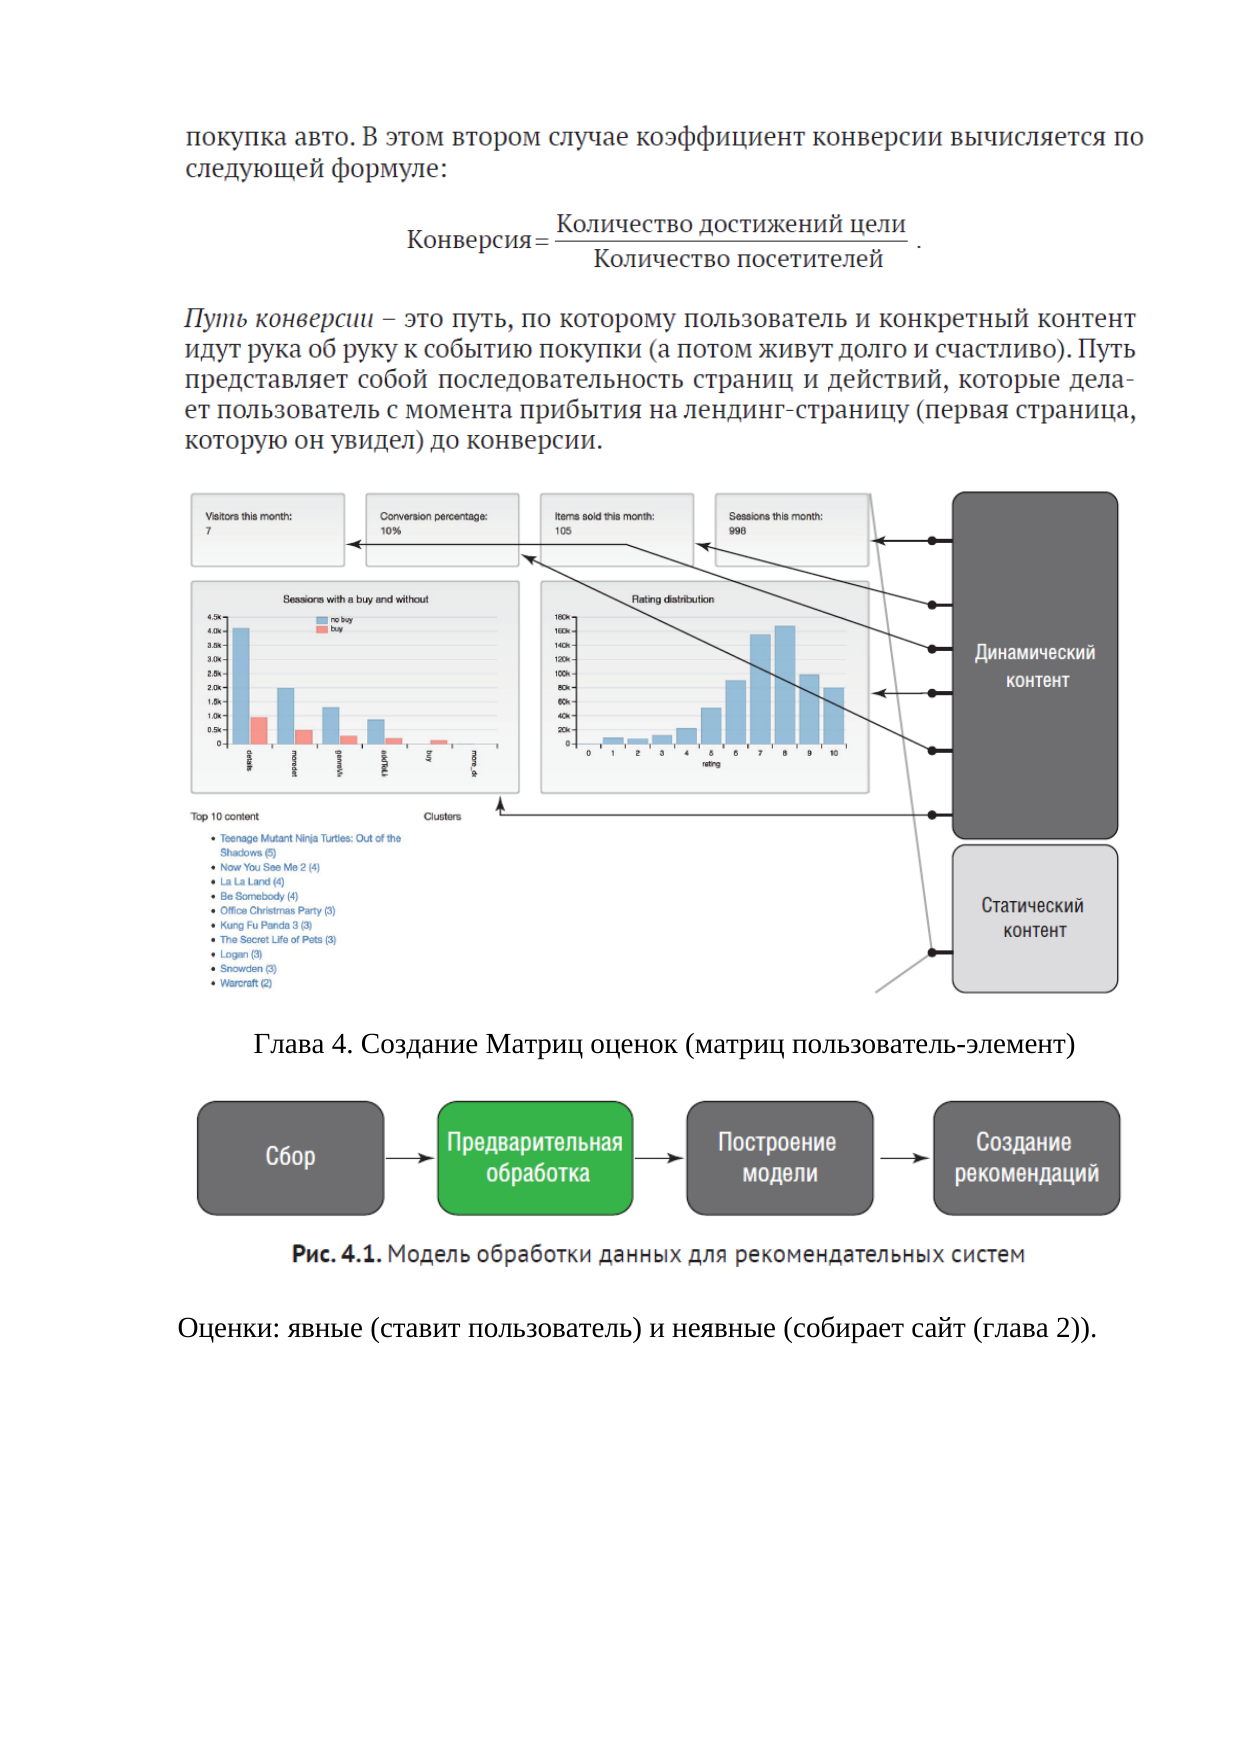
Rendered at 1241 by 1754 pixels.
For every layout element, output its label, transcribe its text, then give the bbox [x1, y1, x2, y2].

subtitle Глава 4. Создание Матриц оценок (матриц пользователь-элемент) [177, 1026, 1152, 1060]
text Оценки: явные (ставит пользователь) и неявные (собирает сайт (глава 2)). [177, 1310, 1152, 1344]
picture [177, 1076, 1152, 1292]
picture [177, 118, 1152, 284]
picture [177, 474, 1152, 1008]
picture [177, 302, 1152, 456]
